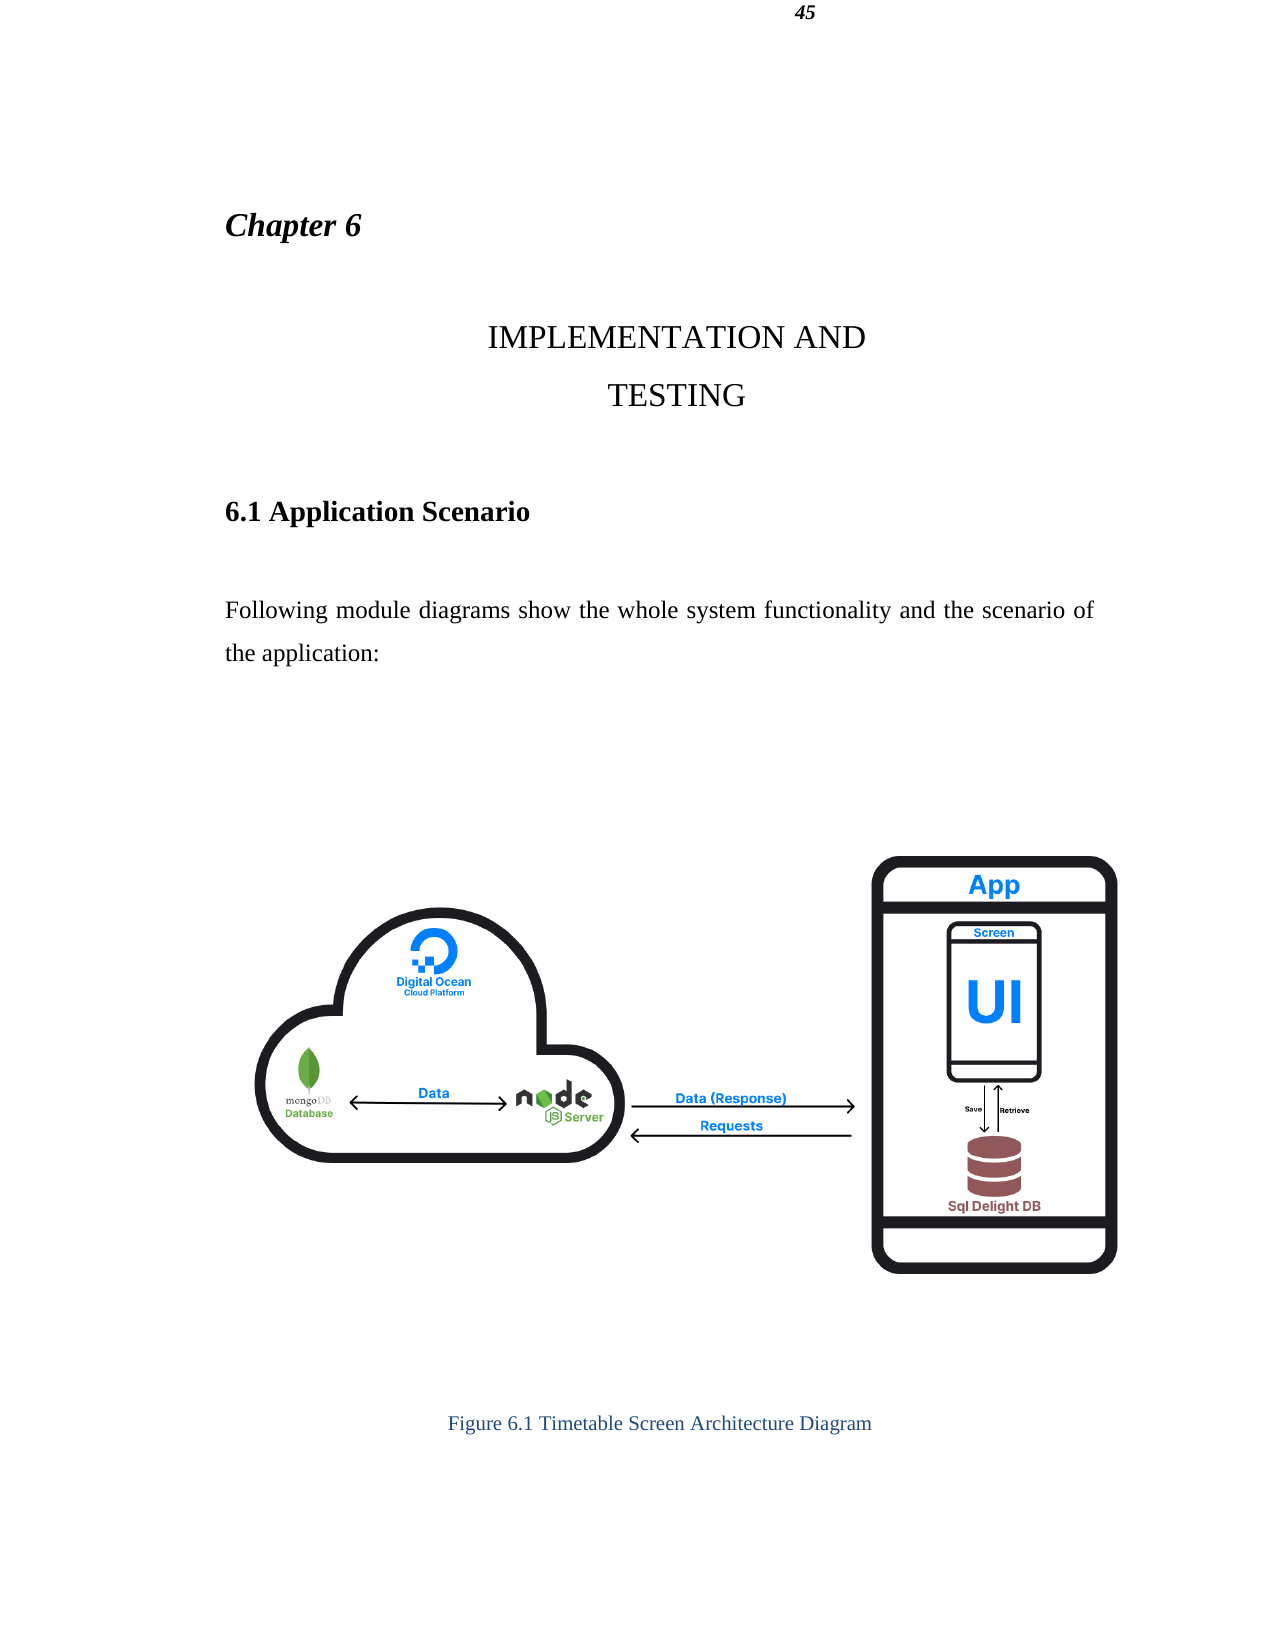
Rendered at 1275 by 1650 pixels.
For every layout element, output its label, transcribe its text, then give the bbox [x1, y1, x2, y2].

subtitle Application Scenario [225, 494, 1095, 528]
text Following module diagrams show the whole system functionality and the scenario of the application: [225, 595, 1095, 667]
subtitle IMPLEMENTATION AND TESTING [444, 318, 909, 414]
text Figure 6.1 Timetable Screen Architecture Diagram [225, 1410, 1095, 1434]
picture [225, 731, 1164, 1399]
text Chapter 6 [225, 205, 1079, 244]
